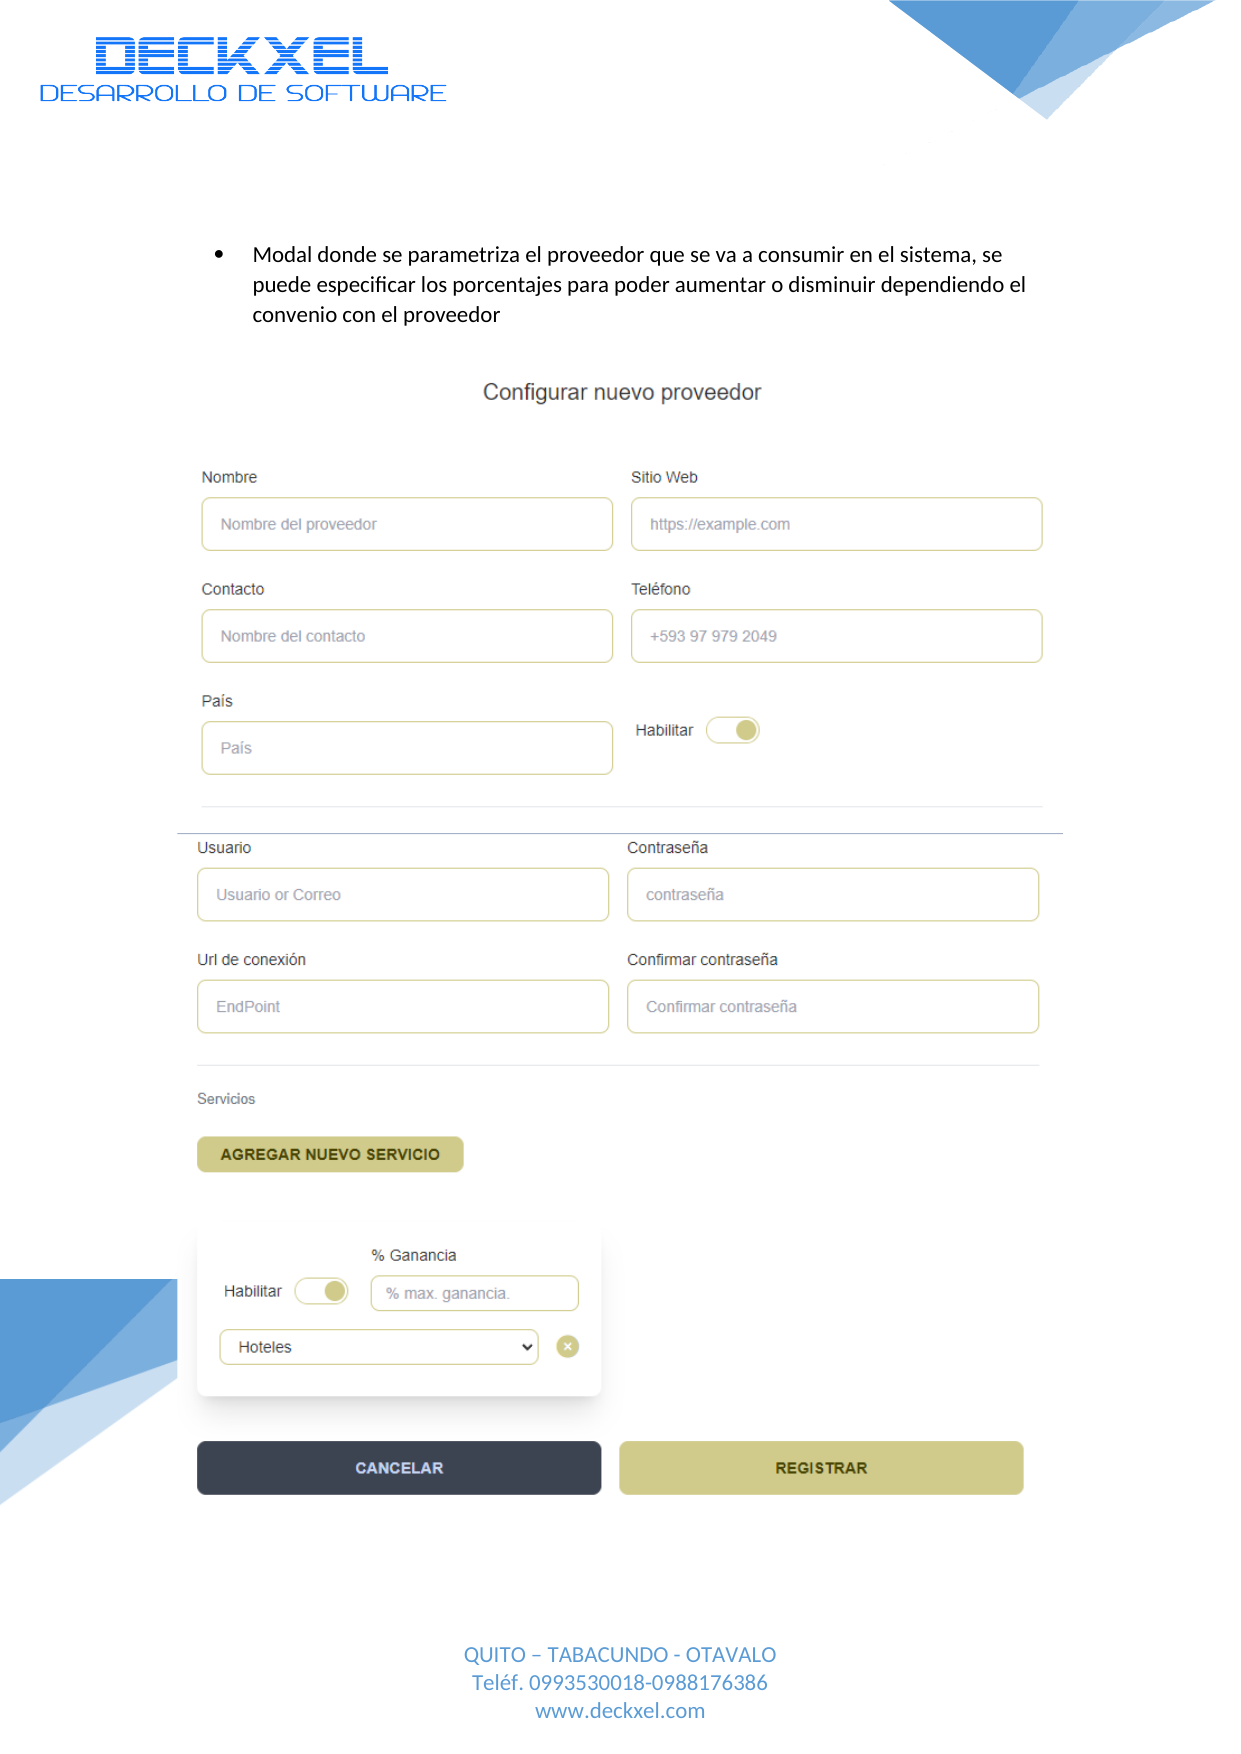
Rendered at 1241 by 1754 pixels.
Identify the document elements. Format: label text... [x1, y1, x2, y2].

picture [177, 346, 1063, 832]
list Modal donde se parametriza el proveedor que se va a consumir en el sistema, se puede especificar los porcentajes para poder aumentar o disminuir dependiendo el convenio con el proveedor [215, 240, 1063, 328]
picture [883, 0, 1241, 284]
picture [0, 833, 1063, 1617]
picture [39, 29, 447, 107]
